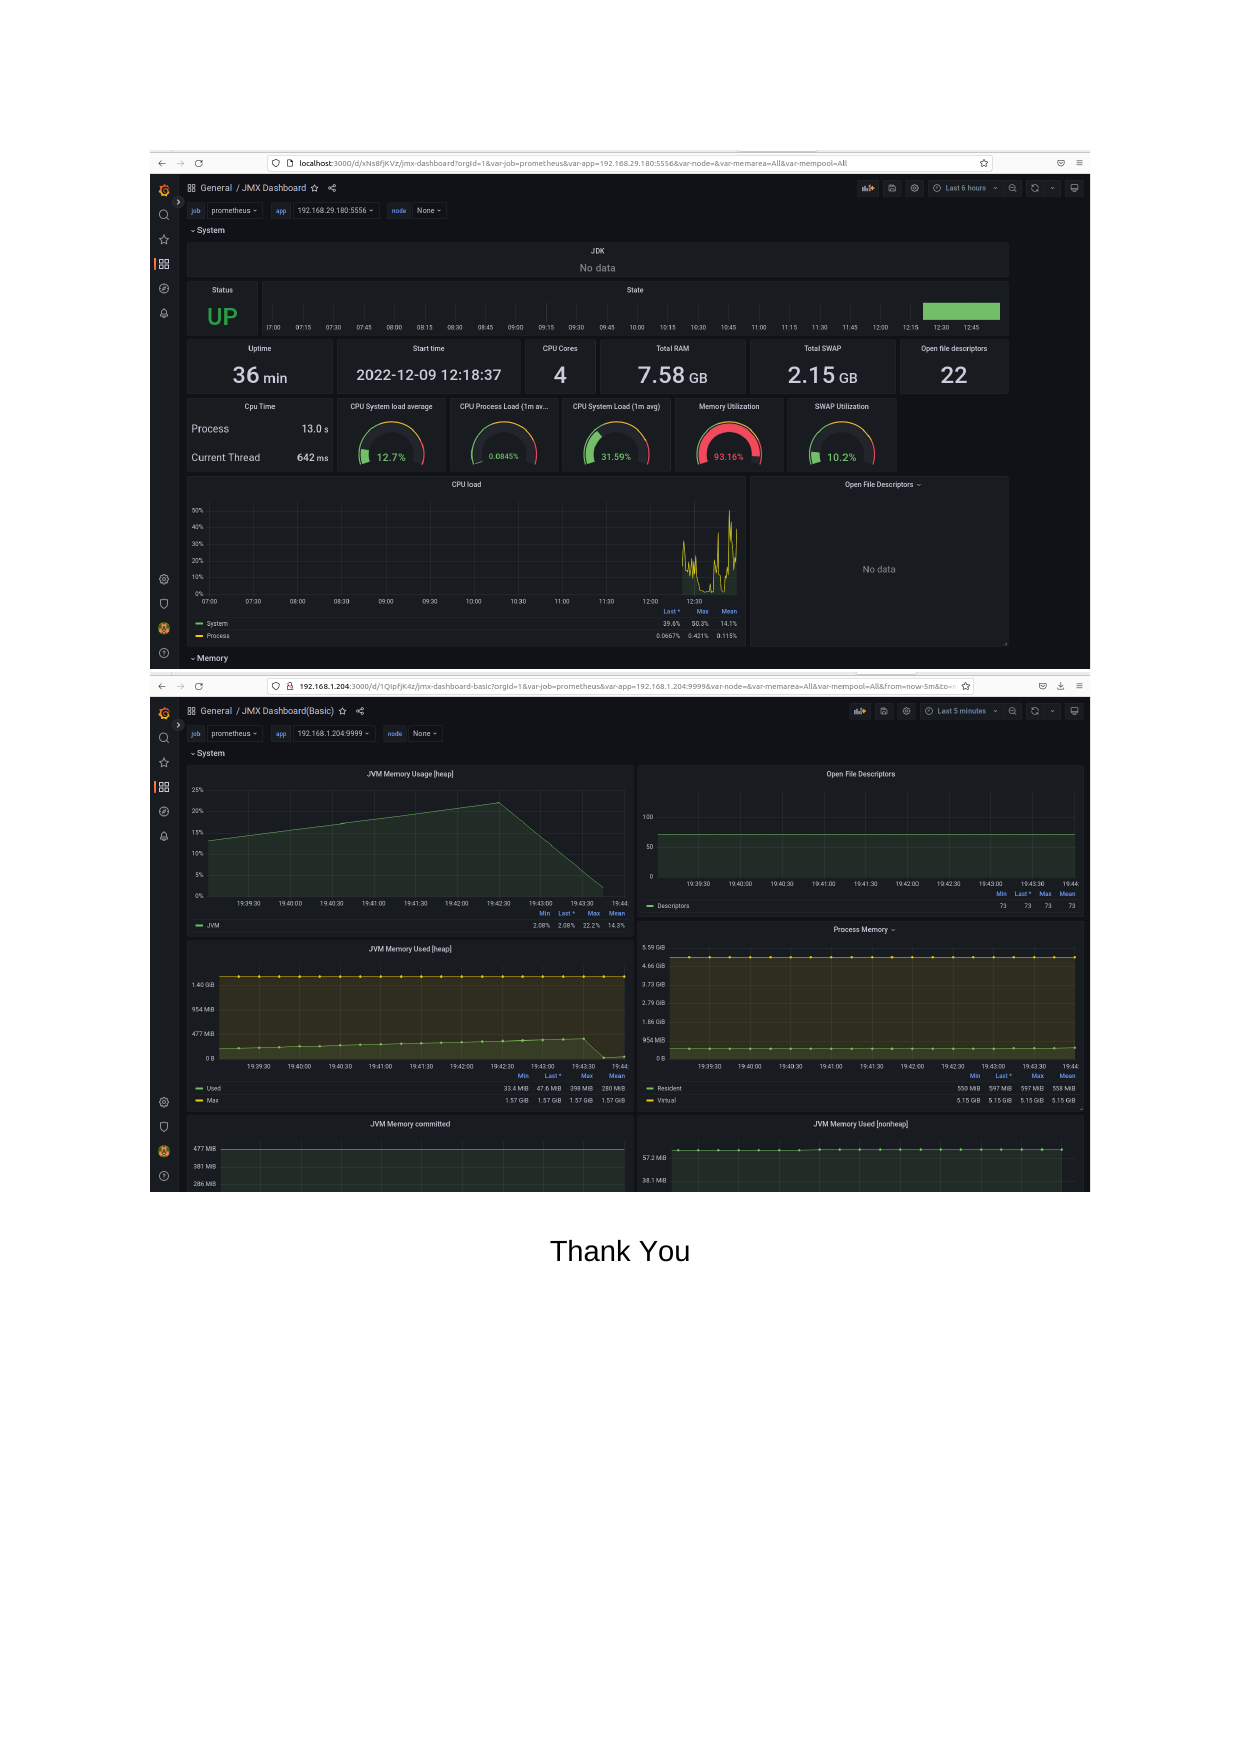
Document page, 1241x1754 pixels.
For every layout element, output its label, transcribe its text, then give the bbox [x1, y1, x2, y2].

picture [150, 672, 1091, 1192]
text Thank You [150, 1234, 1090, 1267]
picture [150, 150, 1091, 669]
